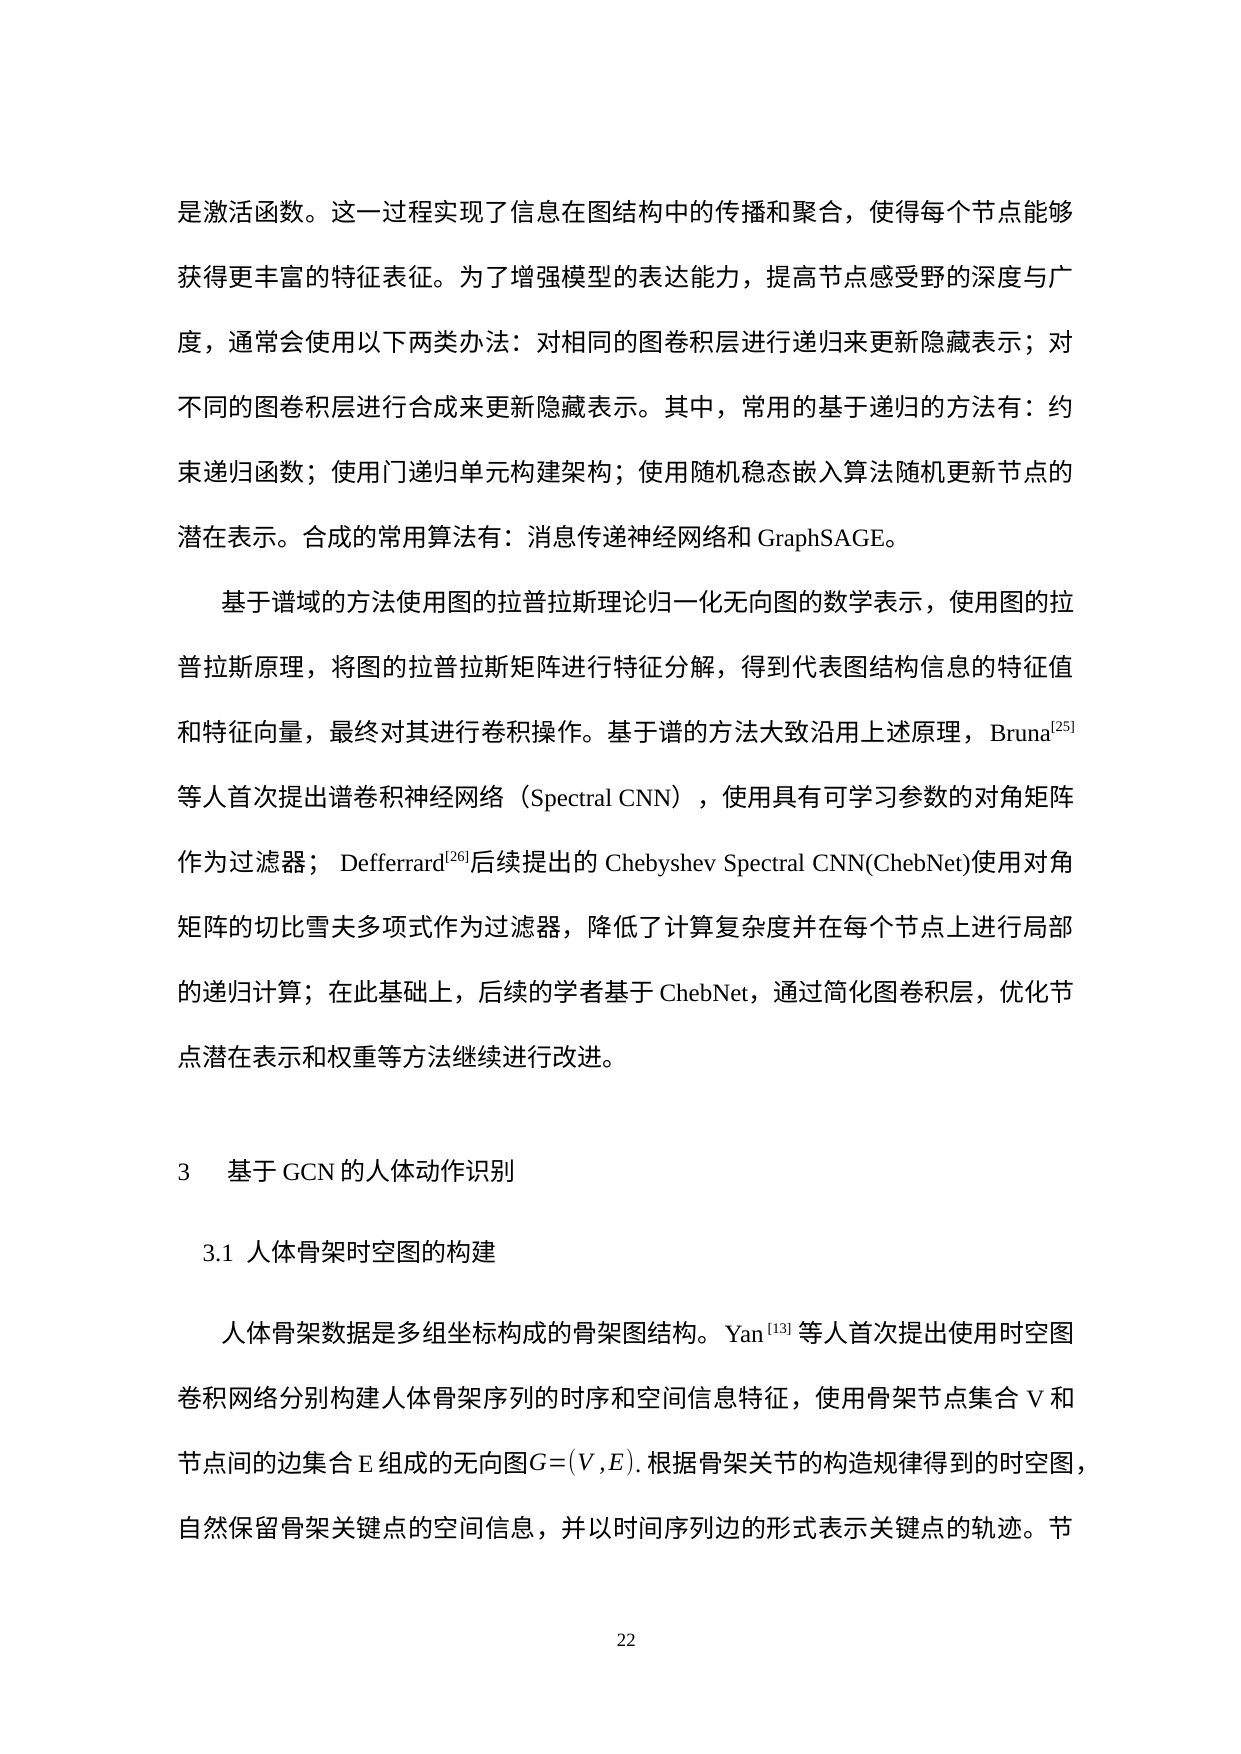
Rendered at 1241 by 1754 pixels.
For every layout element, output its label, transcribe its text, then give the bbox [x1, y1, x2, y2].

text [177, 1299, 1075, 1559]
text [177, 178, 1075, 568]
text 基于谱域的方法使用图的拉普拉斯理论归一化无向图的数学表示，使用图的拉普拉斯原理，将图的拉普拉斯矩阵进行特征分解，得到代表图结构信息的特征值和特征向量，最终对其进行卷积操作。基于谱的方法大致沿用上述原理，Bruna[25]等人首次提出谱卷积神经网络（Spectral CNN），使用具有可学习参数的对角矩阵作为过滤器； Defferrard[26]后续提出的Chebyshev Spectral CNN(ChebNet)使用对角矩阵的切比雪夫多项式作为过滤器，降低了计算复杂度并在每个节点上进行局部的递归计算；在此基础上，后续的学者基于ChebNet，通过简化图卷积层，优化节点潜在表示和权重等方法继续进行改进。 [177, 568, 1075, 1088]
subtitle 基于GCN的人体动作识别 [177, 1137, 1075, 1202]
subtitle 3.1 人体骨架时空图的构建 [202, 1218, 1075, 1283]
